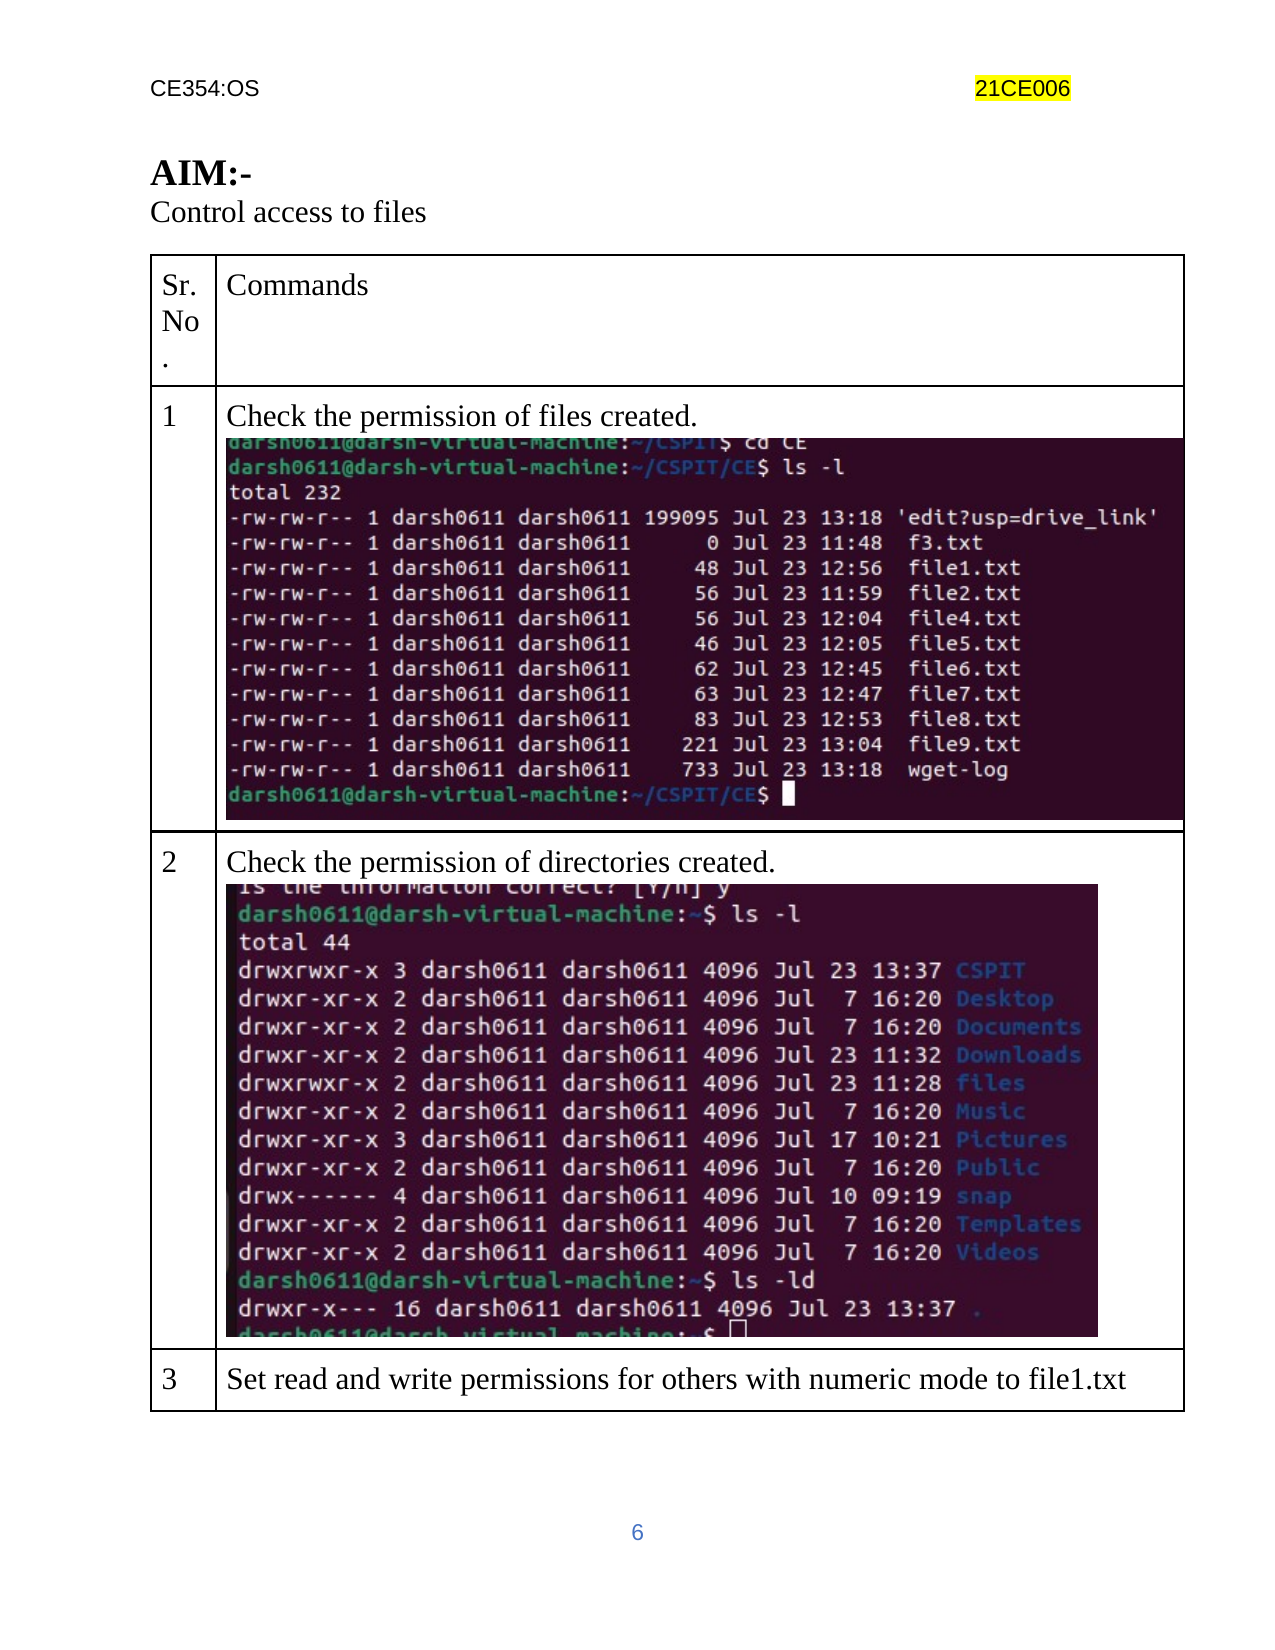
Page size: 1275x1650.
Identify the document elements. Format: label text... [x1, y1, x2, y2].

text AIM:- [150, 150, 1125, 193]
table_header Sr. No. [152, 256, 215, 385]
table_cell Check the permission of directories created. [217, 833, 1183, 1347]
picture [226, 438, 1184, 820]
table_cell 2 [152, 833, 215, 1347]
table_cell 3 [152, 1350, 215, 1410]
picture [226, 884, 1098, 1337]
text Control access to files [150, 193, 1125, 229]
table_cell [217, 1350, 1183, 1410]
table_cell 1 [152, 387, 215, 830]
table_cell Check the permission of files created. [217, 387, 1183, 830]
table_header Commands [217, 256, 1183, 385]
